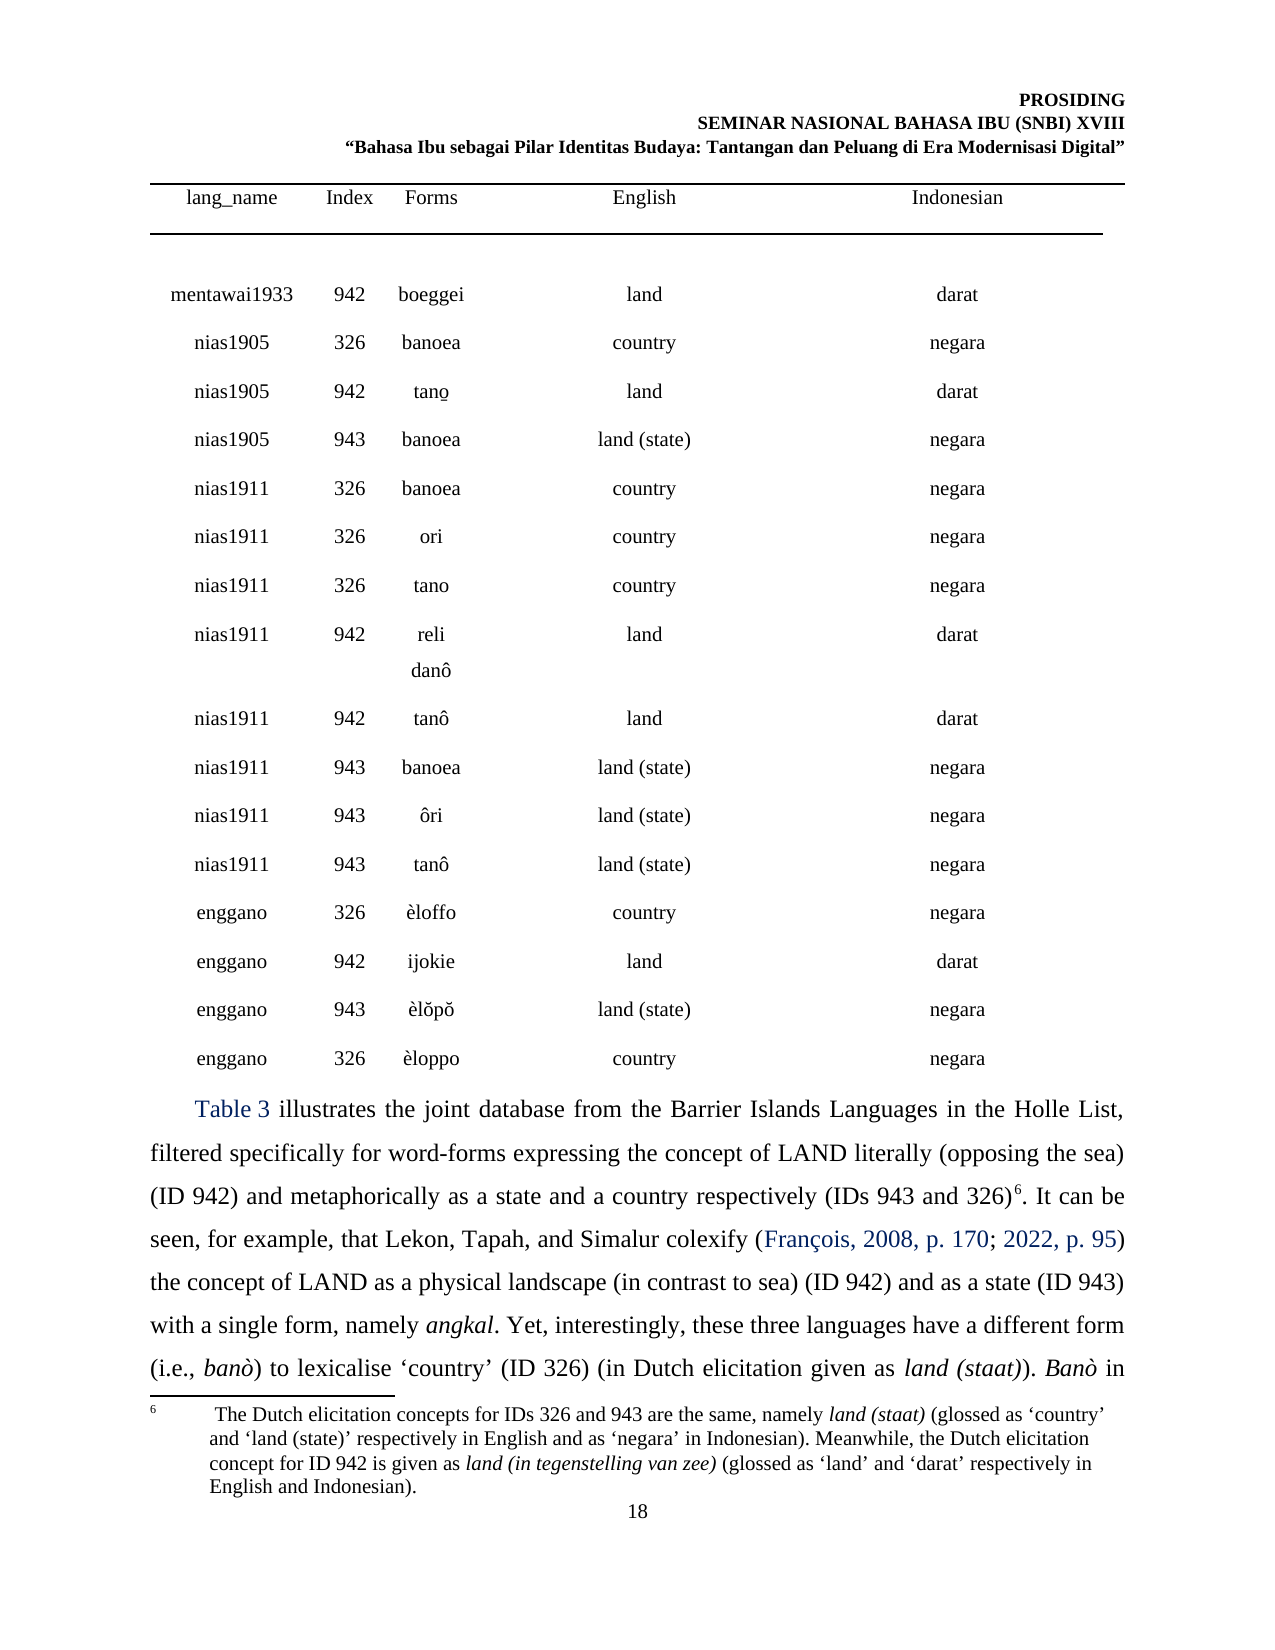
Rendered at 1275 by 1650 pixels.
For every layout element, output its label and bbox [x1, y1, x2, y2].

text [150, 1094, 1125, 1382]
table_header [139, 185, 1114, 1094]
